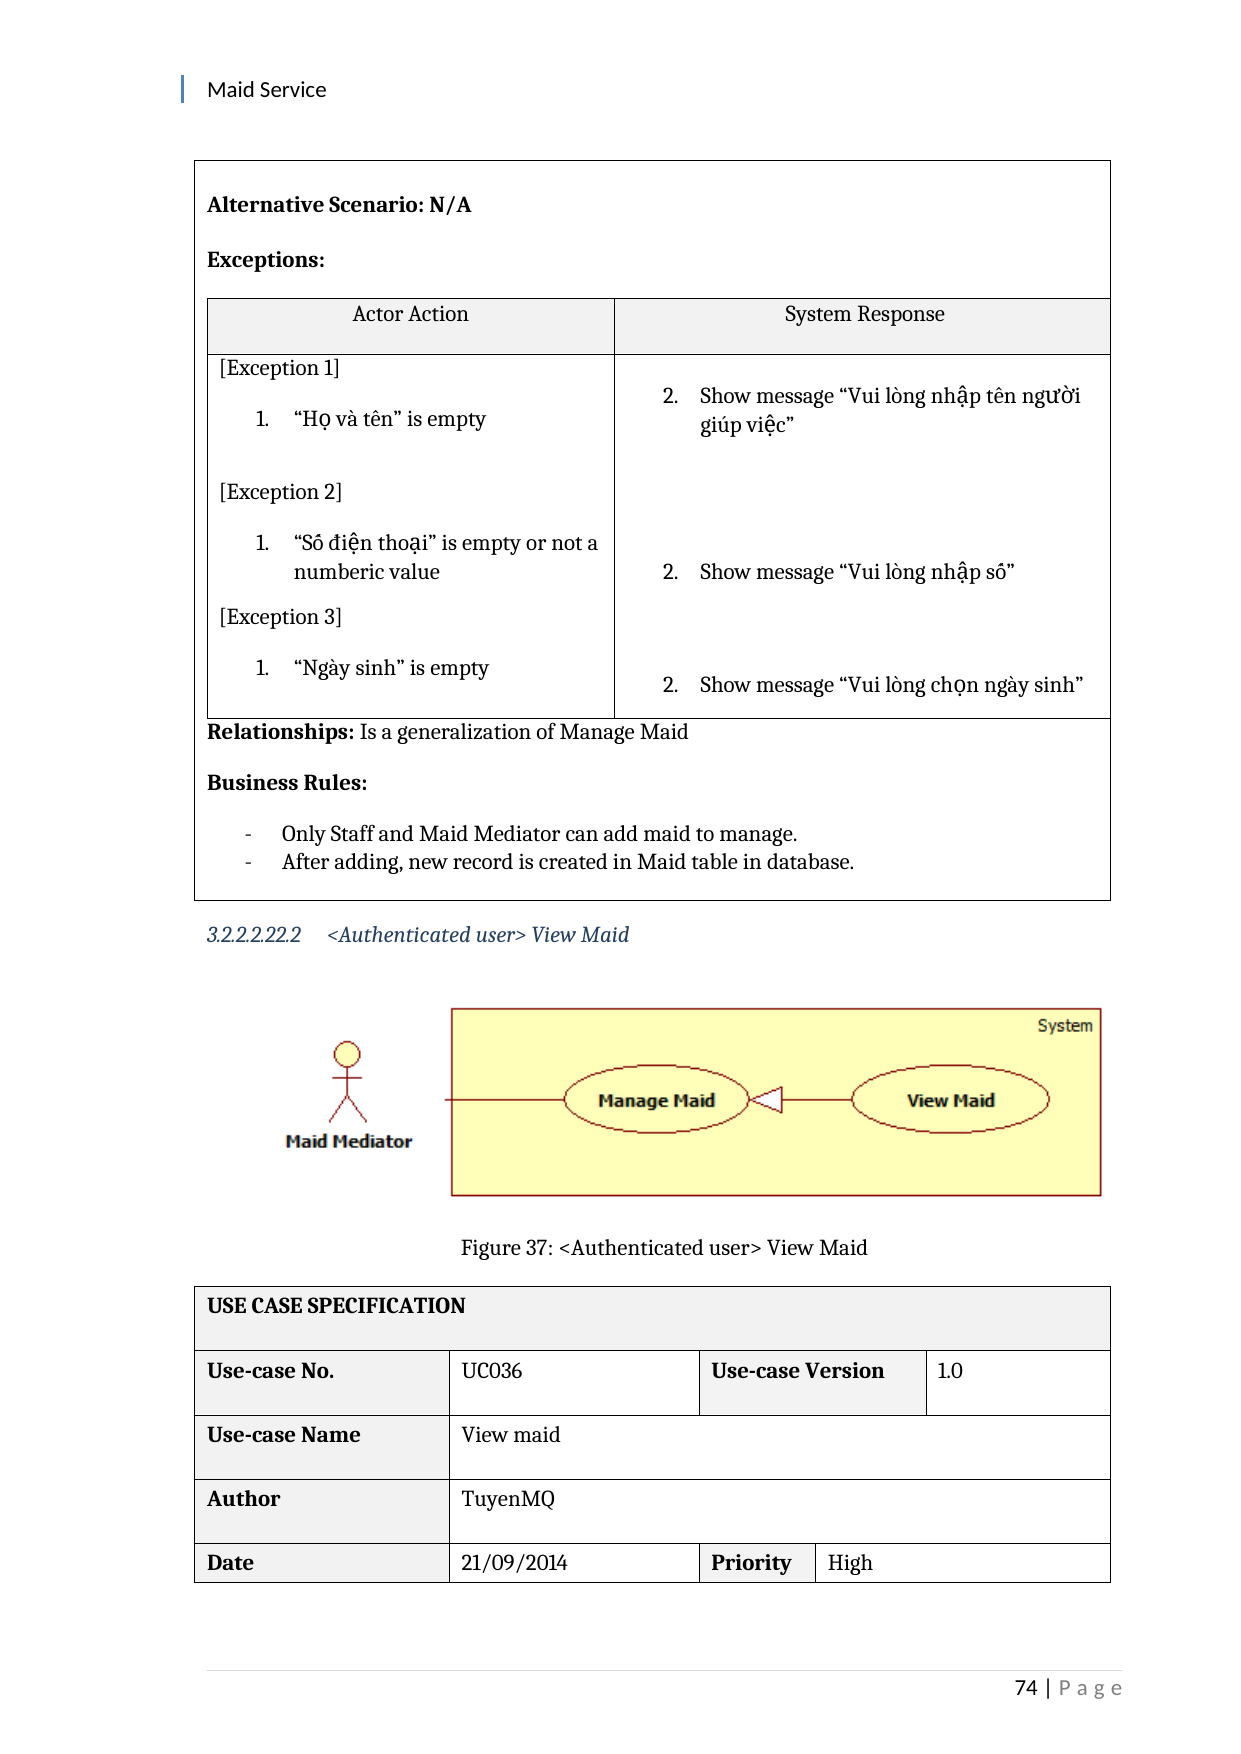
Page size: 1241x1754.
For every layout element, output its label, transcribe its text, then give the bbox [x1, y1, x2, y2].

table_cell High [816, 1544, 1110, 1582]
table_cell UC036 [450, 1351, 699, 1414]
table_cell View maid [450, 1416, 1110, 1479]
table_cell 1.0 [927, 1351, 1110, 1414]
table_cell Use-case Version [700, 1351, 926, 1414]
table_cell Priority [700, 1544, 815, 1582]
table_cell 21/09/2014 [450, 1544, 699, 1582]
picture [220, 977, 1133, 1228]
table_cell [195, 161, 1110, 900]
table_cell TuyenMQ [450, 1480, 1110, 1543]
table_cell Use-case No. [195, 1351, 449, 1414]
table_cell Use-case Name [195, 1416, 449, 1479]
table_header USE CASE SPECIFICATION [195, 1287, 1110, 1350]
table_cell Date [195, 1544, 449, 1582]
table_cell Author [195, 1480, 449, 1543]
subtitle <Authenticated user> View Maid [207, 922, 1122, 948]
